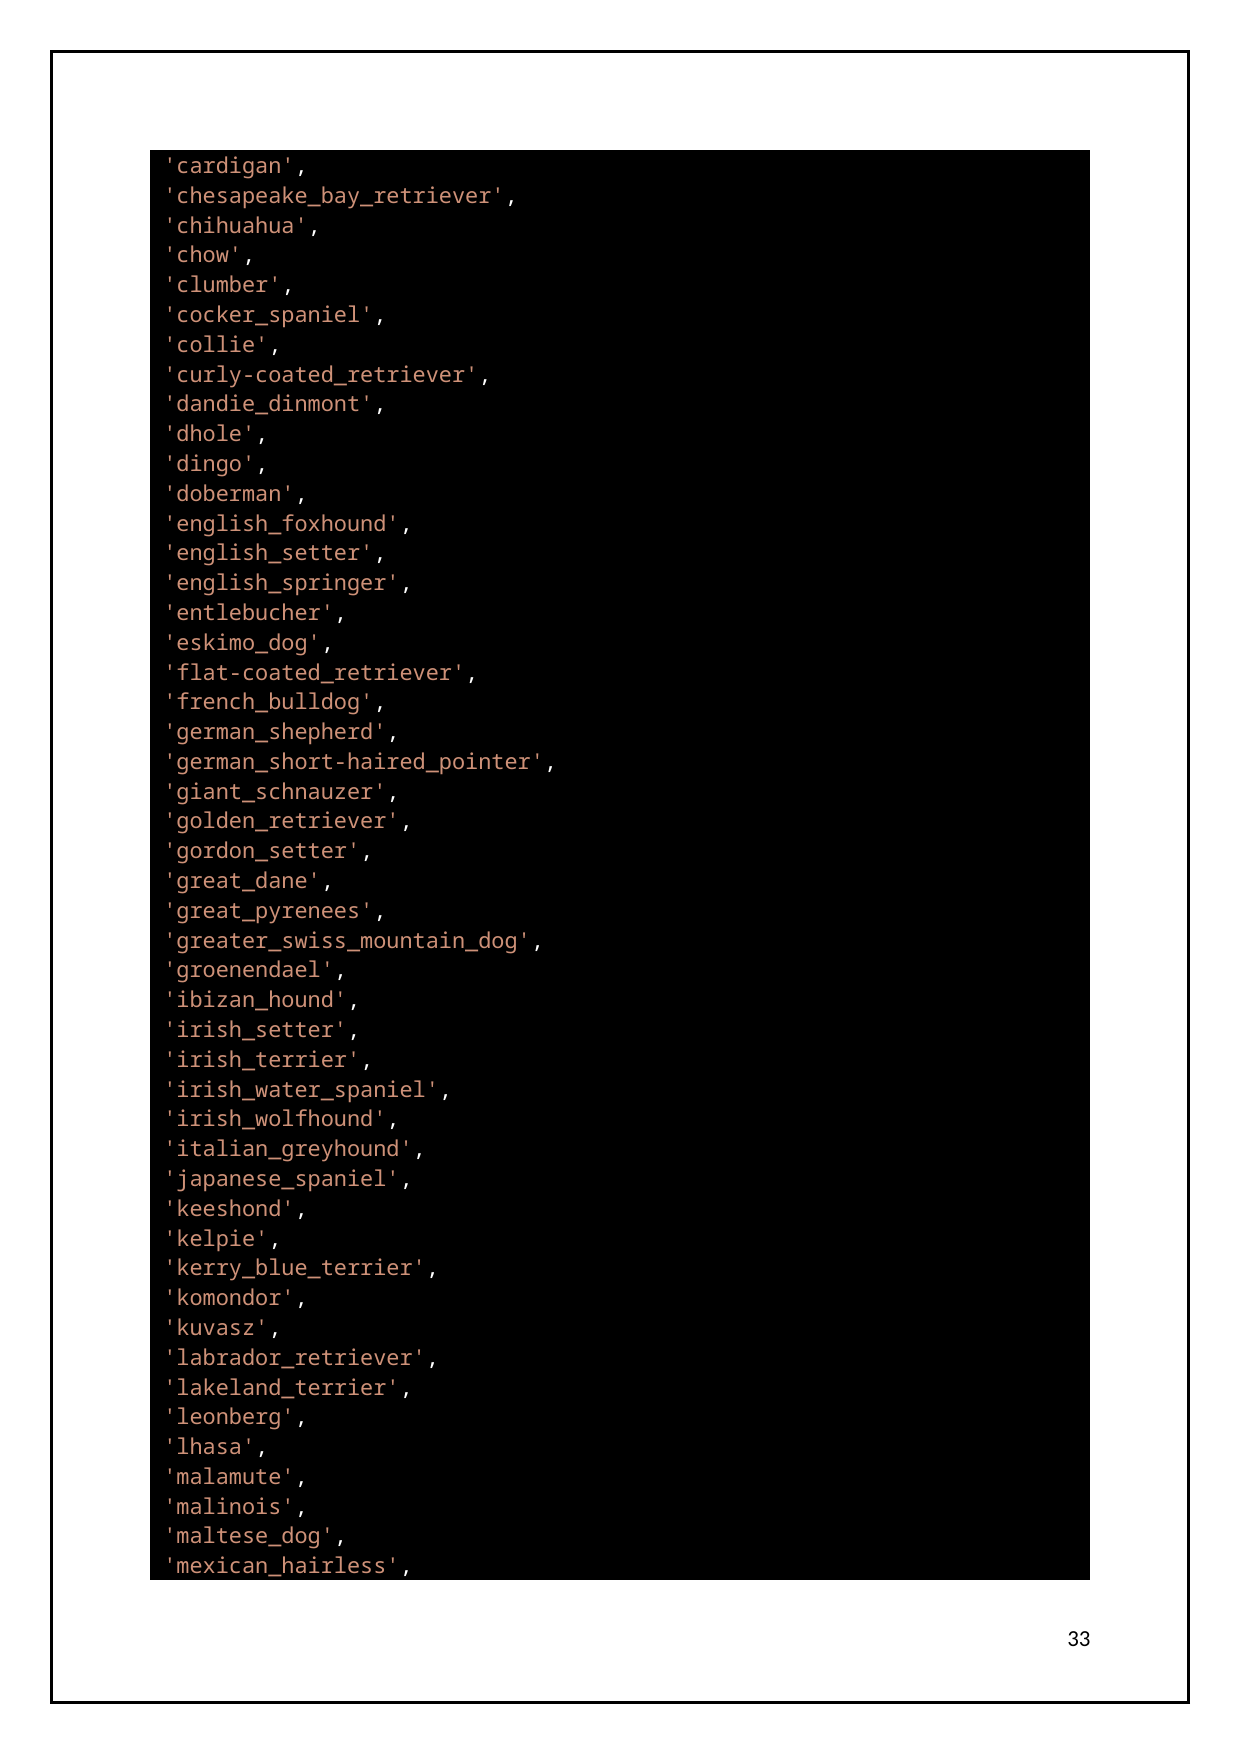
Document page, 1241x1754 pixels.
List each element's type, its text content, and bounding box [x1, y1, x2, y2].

text 'malinois', [150, 1491, 1090, 1520]
text 'lhasa', [150, 1431, 1090, 1461]
text 'leonberg', [150, 1401, 1090, 1431]
text 'clumber', [150, 269, 1090, 299]
text 'irish_wolfhound', [150, 1103, 1090, 1133]
text 'keeshond', [150, 1193, 1090, 1222]
text 'komondor', [150, 1282, 1090, 1312]
text 'french_bulldog', [150, 686, 1090, 716]
text 'doberman', [150, 478, 1090, 507]
text 'great_pyrenees', [150, 895, 1090, 924]
text 'mexican_hairless', [150, 1550, 1090, 1580]
text 'irish_water_spaniel', [150, 1073, 1090, 1103]
text 'chihuahua', [150, 209, 1090, 239]
text 'dhole', [150, 418, 1090, 448]
text 'irish_setter', [150, 1014, 1090, 1044]
text 'lakeland_terrier', [150, 1371, 1090, 1401]
text 'flat-coated_retriever', [150, 656, 1090, 686]
text 'chow', [150, 239, 1090, 269]
text 'english_springer', [150, 567, 1090, 597]
text 'great_dane', [150, 865, 1090, 895]
text 'kerry_blue_terrier', [150, 1252, 1090, 1282]
text 'collie', [150, 329, 1090, 358]
text 'english_foxhound', [150, 507, 1090, 537]
text 'dandie_dinmont', [150, 388, 1090, 418]
text 'entlebucher', [150, 597, 1090, 627]
text 'chesapeake_bay_retriever', [150, 180, 1090, 209]
text 'italian_greyhound', [150, 1133, 1090, 1163]
text 'maltese_dog', [150, 1520, 1090, 1550]
text 'dingo', [150, 448, 1090, 478]
text 'greater_swiss_mountain_dog', [150, 924, 1090, 954]
text 'curly-coated_retriever', [150, 358, 1090, 388]
text 'kuvasz', [150, 1312, 1090, 1342]
text 'german_short-haired_pointer', [150, 746, 1090, 776]
text 'groenendael', [150, 954, 1090, 984]
text 'gordon_setter', [150, 835, 1090, 865]
text 'german_shepherd', [150, 716, 1090, 746]
text 'cardigan', [150, 150, 1090, 180]
text 'irish_terrier', [150, 1044, 1090, 1073]
text 'cocker_spaniel', [150, 299, 1090, 329]
text 'japanese_spaniel', [150, 1163, 1090, 1193]
text 'english_setter', [150, 537, 1090, 567]
text 'ibizan_hound', [150, 984, 1090, 1014]
text 'giant_schnauzer', [150, 776, 1090, 805]
text 'golden_retriever', [150, 805, 1090, 835]
text 'kelpie', [150, 1222, 1090, 1252]
text 'eskimo_dog', [150, 627, 1090, 656]
text 'malamute', [150, 1461, 1090, 1491]
text 'labrador_retriever', [150, 1342, 1090, 1371]
